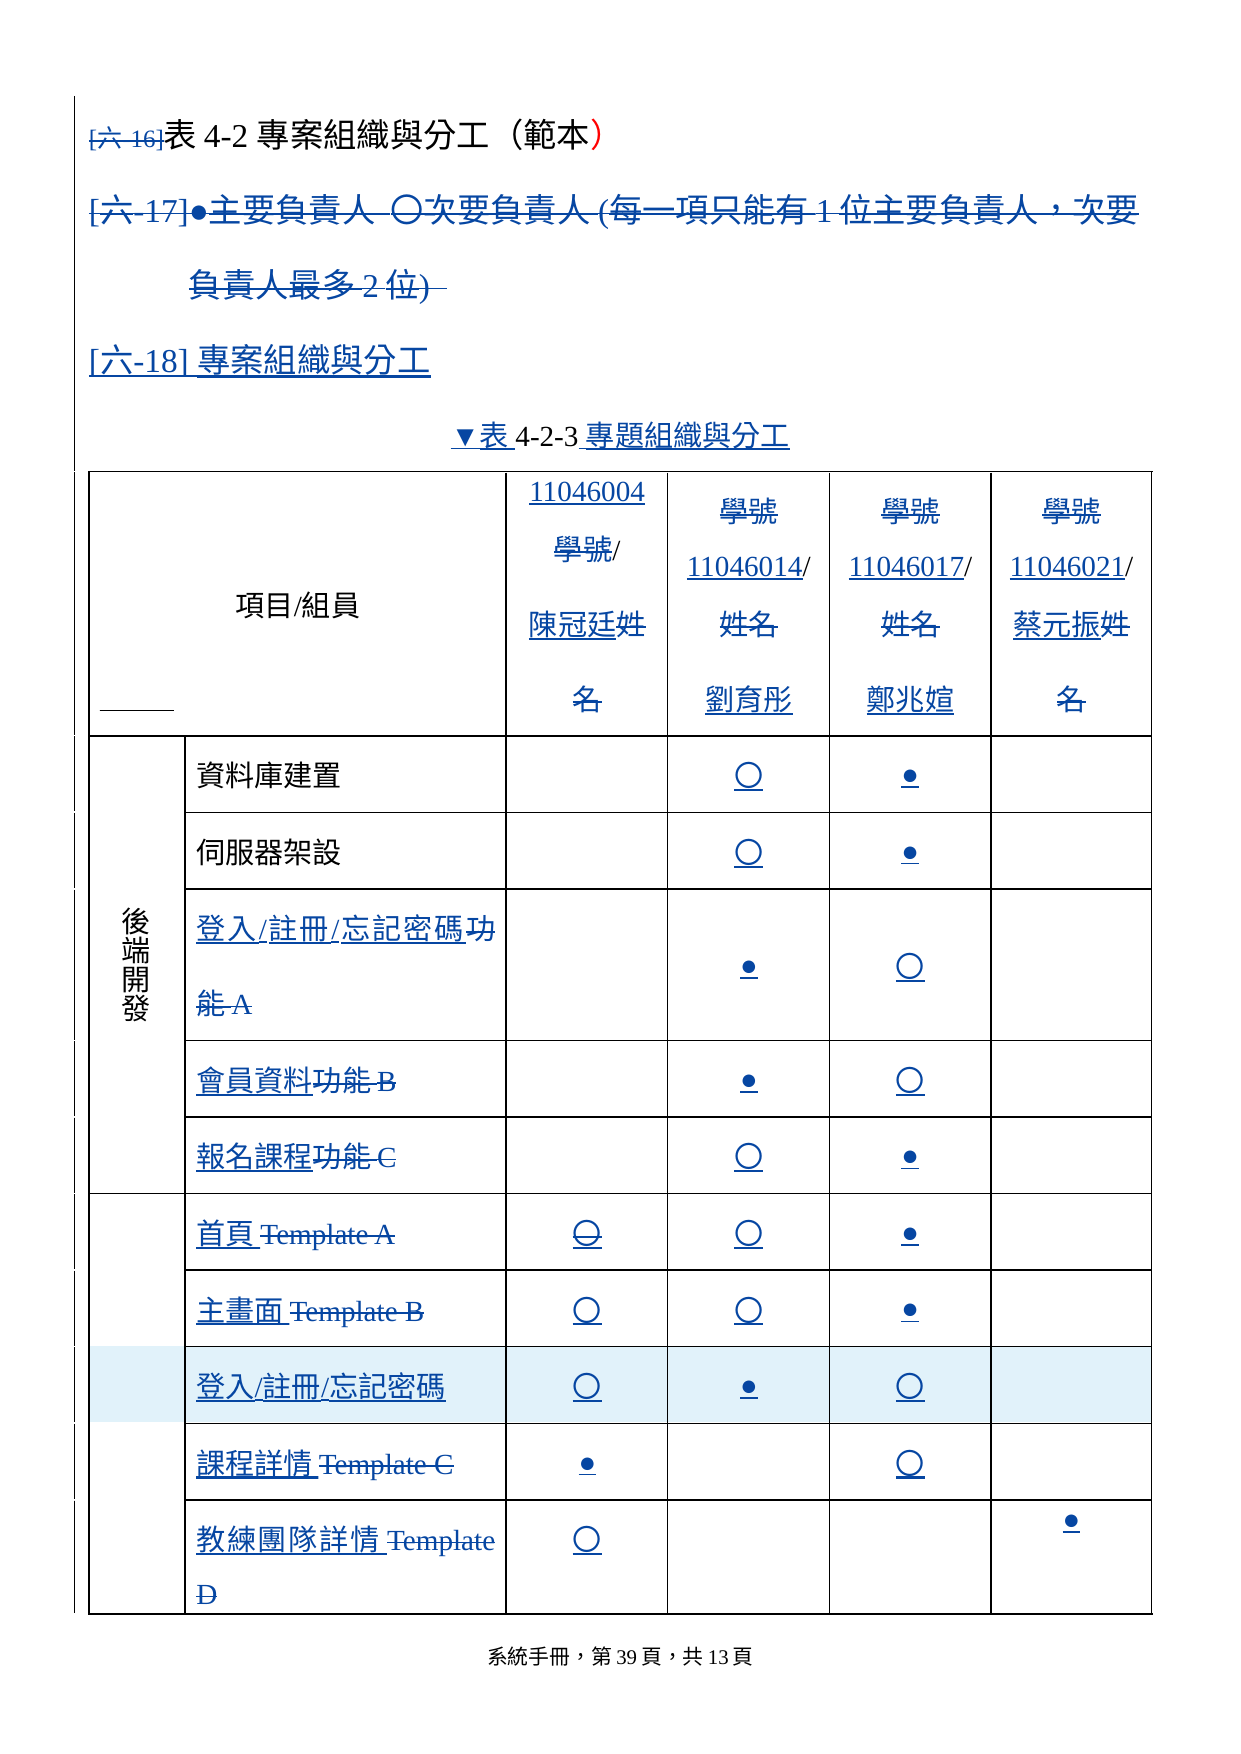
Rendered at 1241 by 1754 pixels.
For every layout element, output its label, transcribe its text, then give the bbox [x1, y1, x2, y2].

table_cell [507, 813, 667, 888]
table_cell [830, 1041, 990, 1116]
table_cell [992, 813, 1151, 888]
table_cell [668, 1501, 829, 1613]
table_cell [992, 1271, 1151, 1346]
table_cell [507, 1118, 667, 1193]
table_header / [507, 472, 667, 735]
table_cell [992, 1424, 1151, 1499]
table_cell [992, 1041, 1151, 1116]
table_cell [186, 1501, 505, 1613]
table_cell [668, 1424, 829, 1499]
table_header / [992, 472, 1151, 735]
table_cell [992, 1501, 1151, 1613]
table_cell [830, 737, 990, 811]
table_cell [186, 1118, 505, 1193]
table_header / [668, 472, 829, 735]
table_cell [507, 737, 667, 811]
table_cell [830, 1194, 990, 1269]
table_cell [830, 890, 990, 1039]
table_cell [668, 813, 829, 888]
table_cell [830, 813, 990, 888]
table_cell [507, 1501, 667, 1613]
table_cell [186, 890, 505, 1039]
table_cell [186, 1194, 505, 1269]
table_cell [992, 890, 1151, 1039]
table_cell [668, 1041, 829, 1116]
table_cell [992, 1118, 1151, 1193]
table_cell [186, 1271, 505, 1346]
table_header / [830, 472, 991, 735]
table_cell [830, 1118, 990, 1193]
table_cell [830, 1424, 990, 1499]
table_cell [507, 1194, 667, 1269]
table_cell [507, 1271, 667, 1346]
table_cell [668, 737, 829, 811]
table_cell [992, 737, 1151, 811]
table_cell [668, 890, 829, 1039]
table_cell 伺服器架設 [186, 813, 505, 888]
table_cell [186, 1424, 505, 1499]
table_cell [668, 1271, 829, 1346]
table_cell [186, 1041, 505, 1116]
table_cell 後端開發 [90, 737, 184, 1193]
table_cell [992, 1194, 1151, 1269]
table_cell [830, 1271, 990, 1346]
table_cell [830, 1501, 990, 1613]
table_cell [668, 1118, 829, 1193]
table_cell [507, 890, 667, 1039]
table_cell [668, 1194, 829, 1269]
table_cell 資料庫建置 [186, 737, 505, 811]
table_cell 前端開發 [90, 1194, 184, 1613]
table_cell [507, 1424, 667, 1499]
text 4-2-1 [89, 396, 1152, 471]
table_cell [507, 1041, 667, 1116]
table_header 項目/組員 [90, 472, 506, 735]
